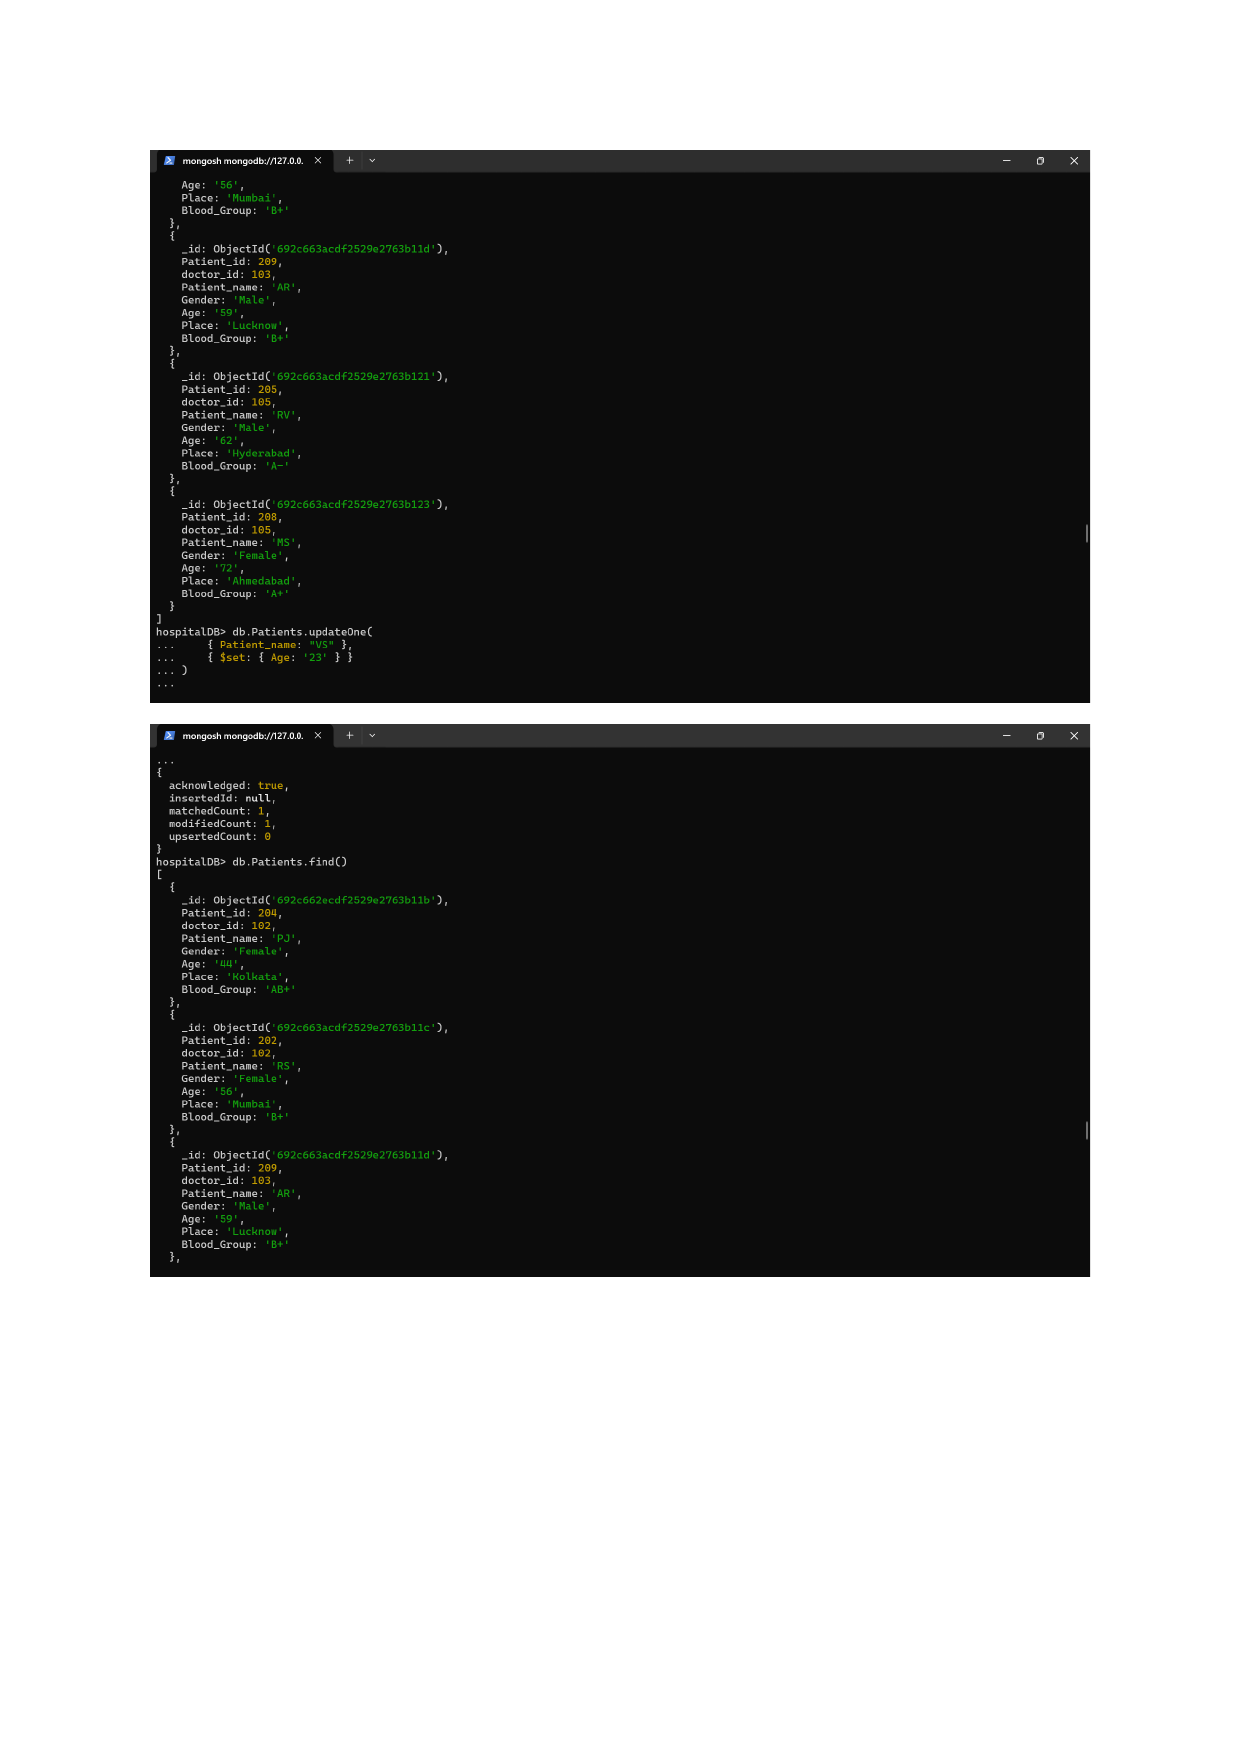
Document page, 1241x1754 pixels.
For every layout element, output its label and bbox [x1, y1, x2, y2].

picture [150, 724, 1091, 1277]
picture [150, 150, 1091, 703]
